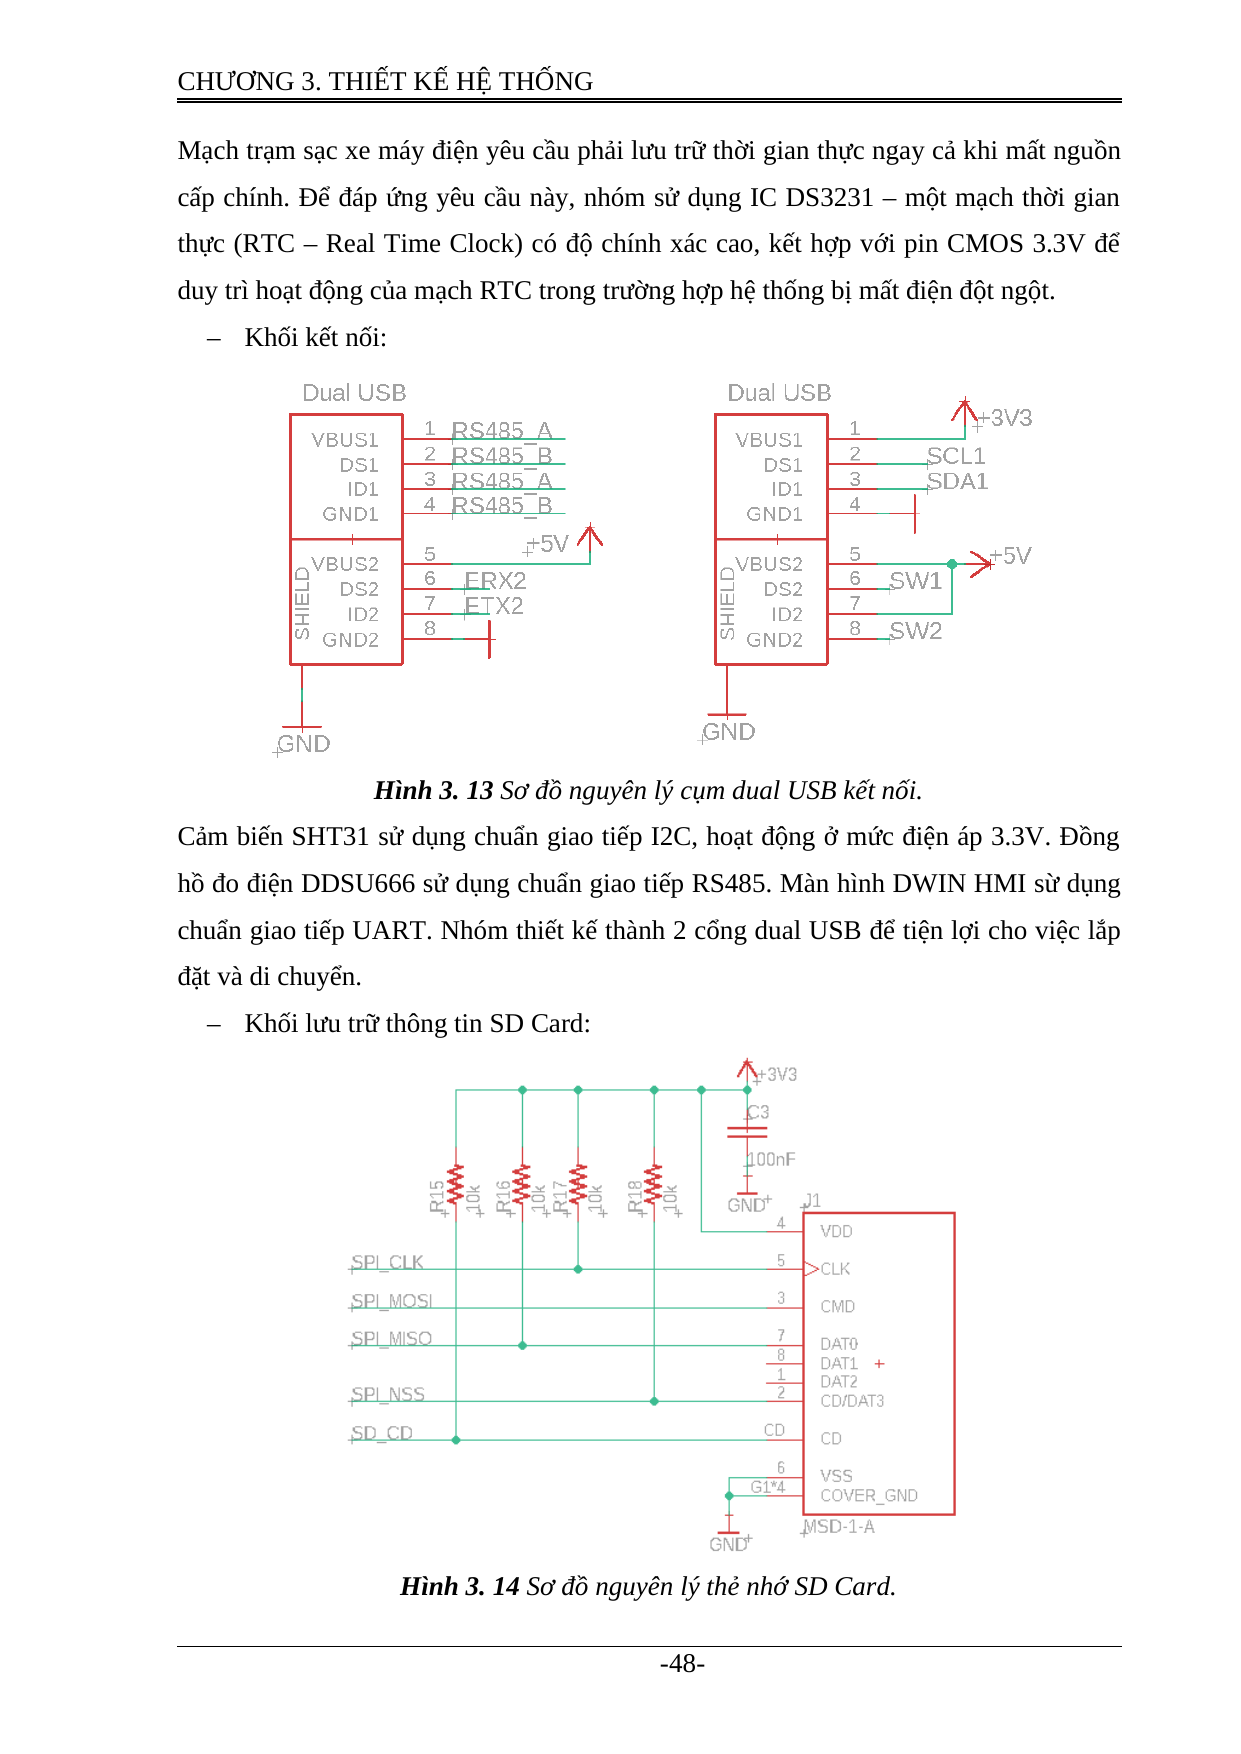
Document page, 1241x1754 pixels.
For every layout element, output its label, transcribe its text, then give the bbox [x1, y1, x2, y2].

list Khối kết nối: [207, 321, 1122, 352]
text Hình 3. 13 Sơ đồ nguyên lý cụm dual USB kết nối. [177, 774, 1122, 805]
list Khối lưu trữ thông tin SD Card: [207, 1007, 1122, 1038]
picture [241, 367, 1058, 759]
text Cảm biến SHT31 sử dụng chuẩn giao tiếp I2C, hoạt động ở mức điện áp 3.3V. Đồng hồ đo điện DDSU666 sử dụng chuẩn giao tiếp RS485. Màn hình DWIN HMI sừ dụng chuẩn giao tiếp UART. Nhóm thiết kế thành 2 cổng dual USB để tiện lợi cho việc lắp đặt và di chuyển. [177, 821, 1122, 992]
text Hình 3. 14 Sơ đồ nguyên lý thẻ nhớ SD Card. [177, 1571, 1122, 1602]
text Mạch trạm sạc xe máy điện yêu cầu phải lưu trữ thời gian thực ngay cả khi mất nguồn cấp chính. Để đáp ứng yêu cầu này, nhóm sử dụng IC DS3231 – một mạch thời gian thực (RTC – Real Time Clock) có độ chính xác cao, kết hợp với pin CMOS 3.3V để duy trì hoạt động của mạch RTC trong trường hợp hệ thống bị mất điện đột ngột. [177, 134, 1122, 305]
picture [302, 1053, 997, 1556]
